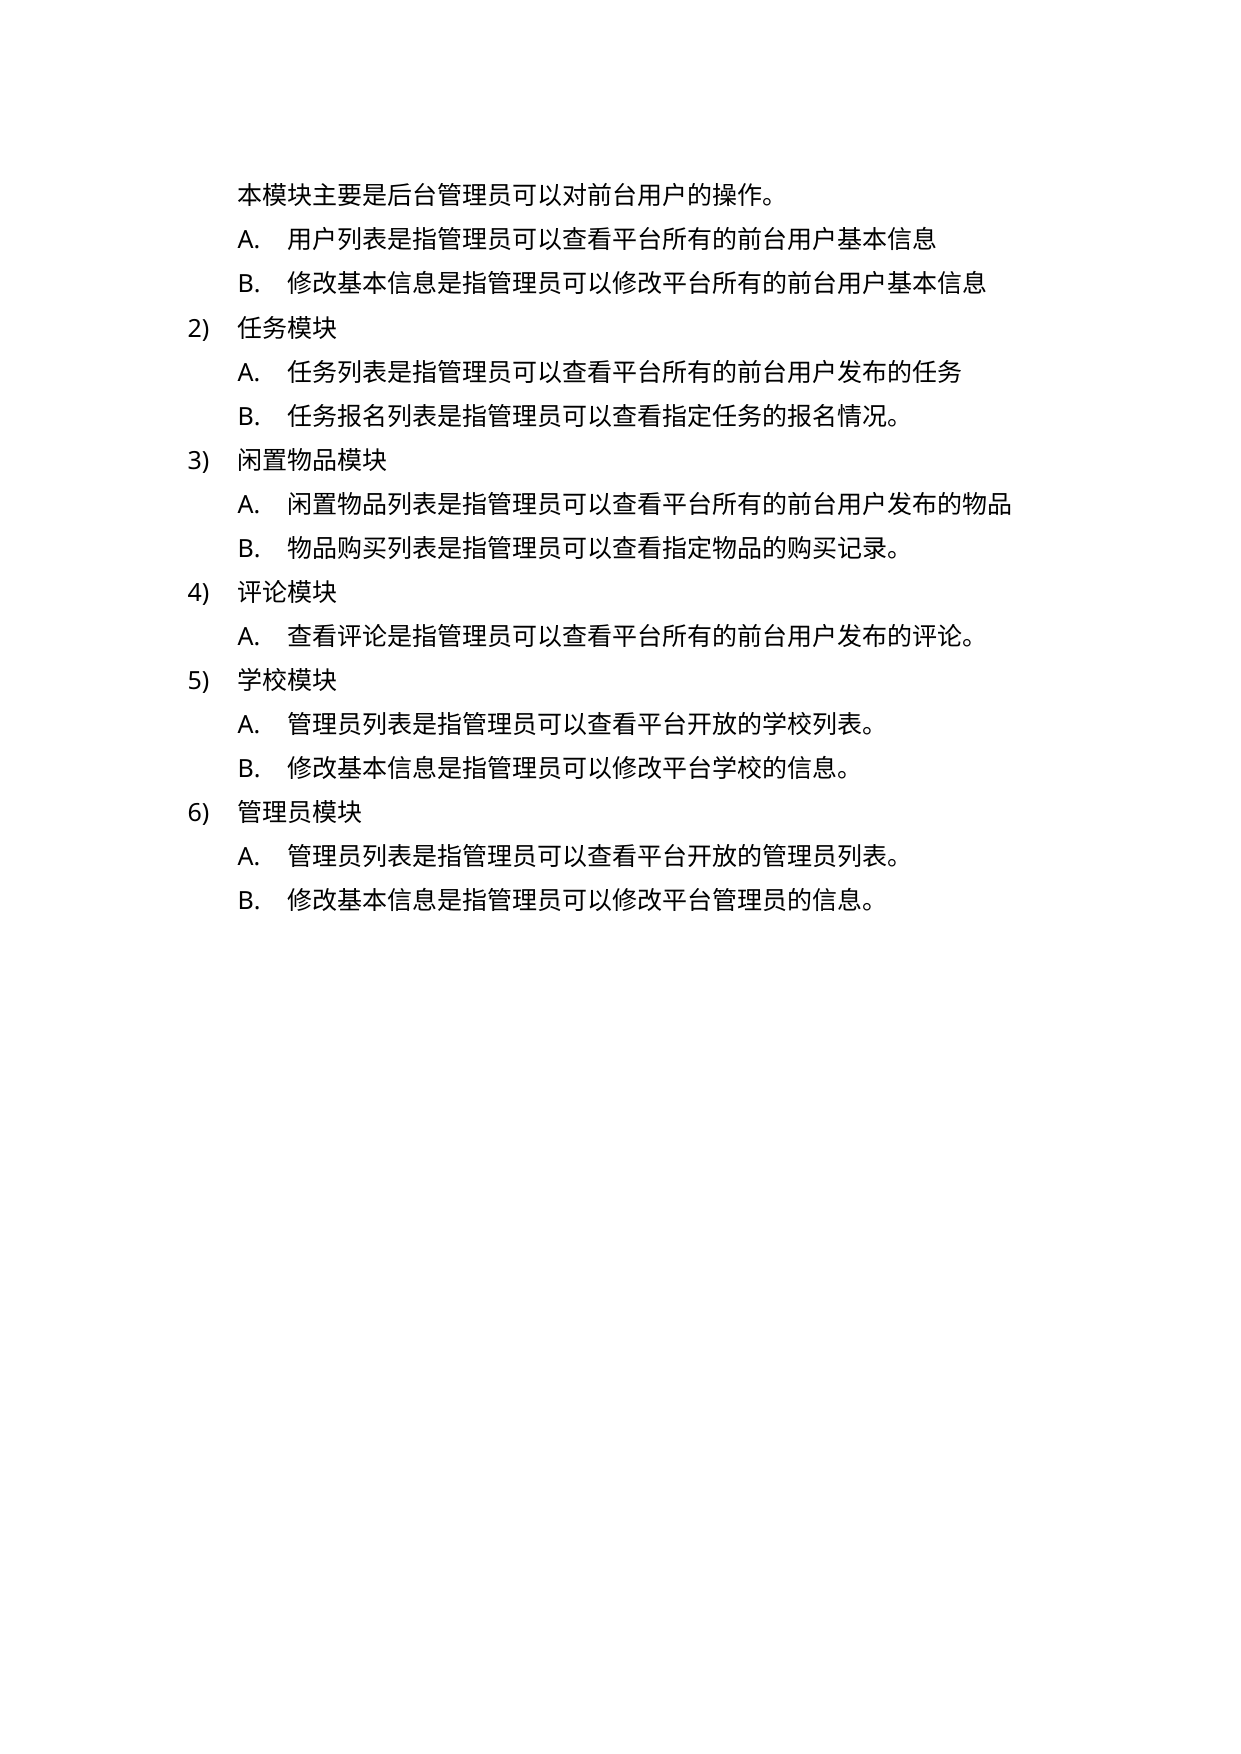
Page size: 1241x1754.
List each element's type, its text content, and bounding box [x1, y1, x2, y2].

list 闲置物品列表是指管理员可以查看平台所有的前台用户发布的物品 [237, 480, 1053, 524]
list 管理员列表是指管理员可以查看平台开放的学校列表。 [237, 701, 1053, 745]
list 评论模块 [187, 568, 1053, 613]
list 本模块主要是后台管理员可以对前台用户的操作。 [237, 172, 1053, 216]
list 闲置物品模块 [187, 436, 1053, 480]
list 任务报名列表是指管理员可以查看指定任务的报名情况。 [237, 392, 1053, 436]
list 学校模块 [187, 657, 1053, 701]
list 管理员模块 [187, 789, 1053, 833]
list 修改基本信息是指管理员可以修改平台学校的信息。 [237, 745, 1053, 789]
list 任务模块 [187, 304, 1053, 348]
list 查看评论是指管理员可以查看平台所有的前台用户发布的评论。 [237, 613, 1053, 657]
list 修改基本信息是指管理员可以修改平台所有的前台用户基本信息 [237, 260, 1053, 304]
list 物品购买列表是指管理员可以查看指定物品的购买记录。 [237, 524, 1053, 568]
list 任务列表是指管理员可以查看平台所有的前台用户发布的任务 [237, 348, 1053, 392]
list 管理员列表是指管理员可以查看平台开放的管理员列表。 [237, 833, 1053, 877]
list 用户列表是指管理员可以查看平台所有的前台用户基本信息 [237, 216, 1053, 260]
list 修改基本信息是指管理员可以修改平台管理员的信息。 [237, 877, 1053, 921]
